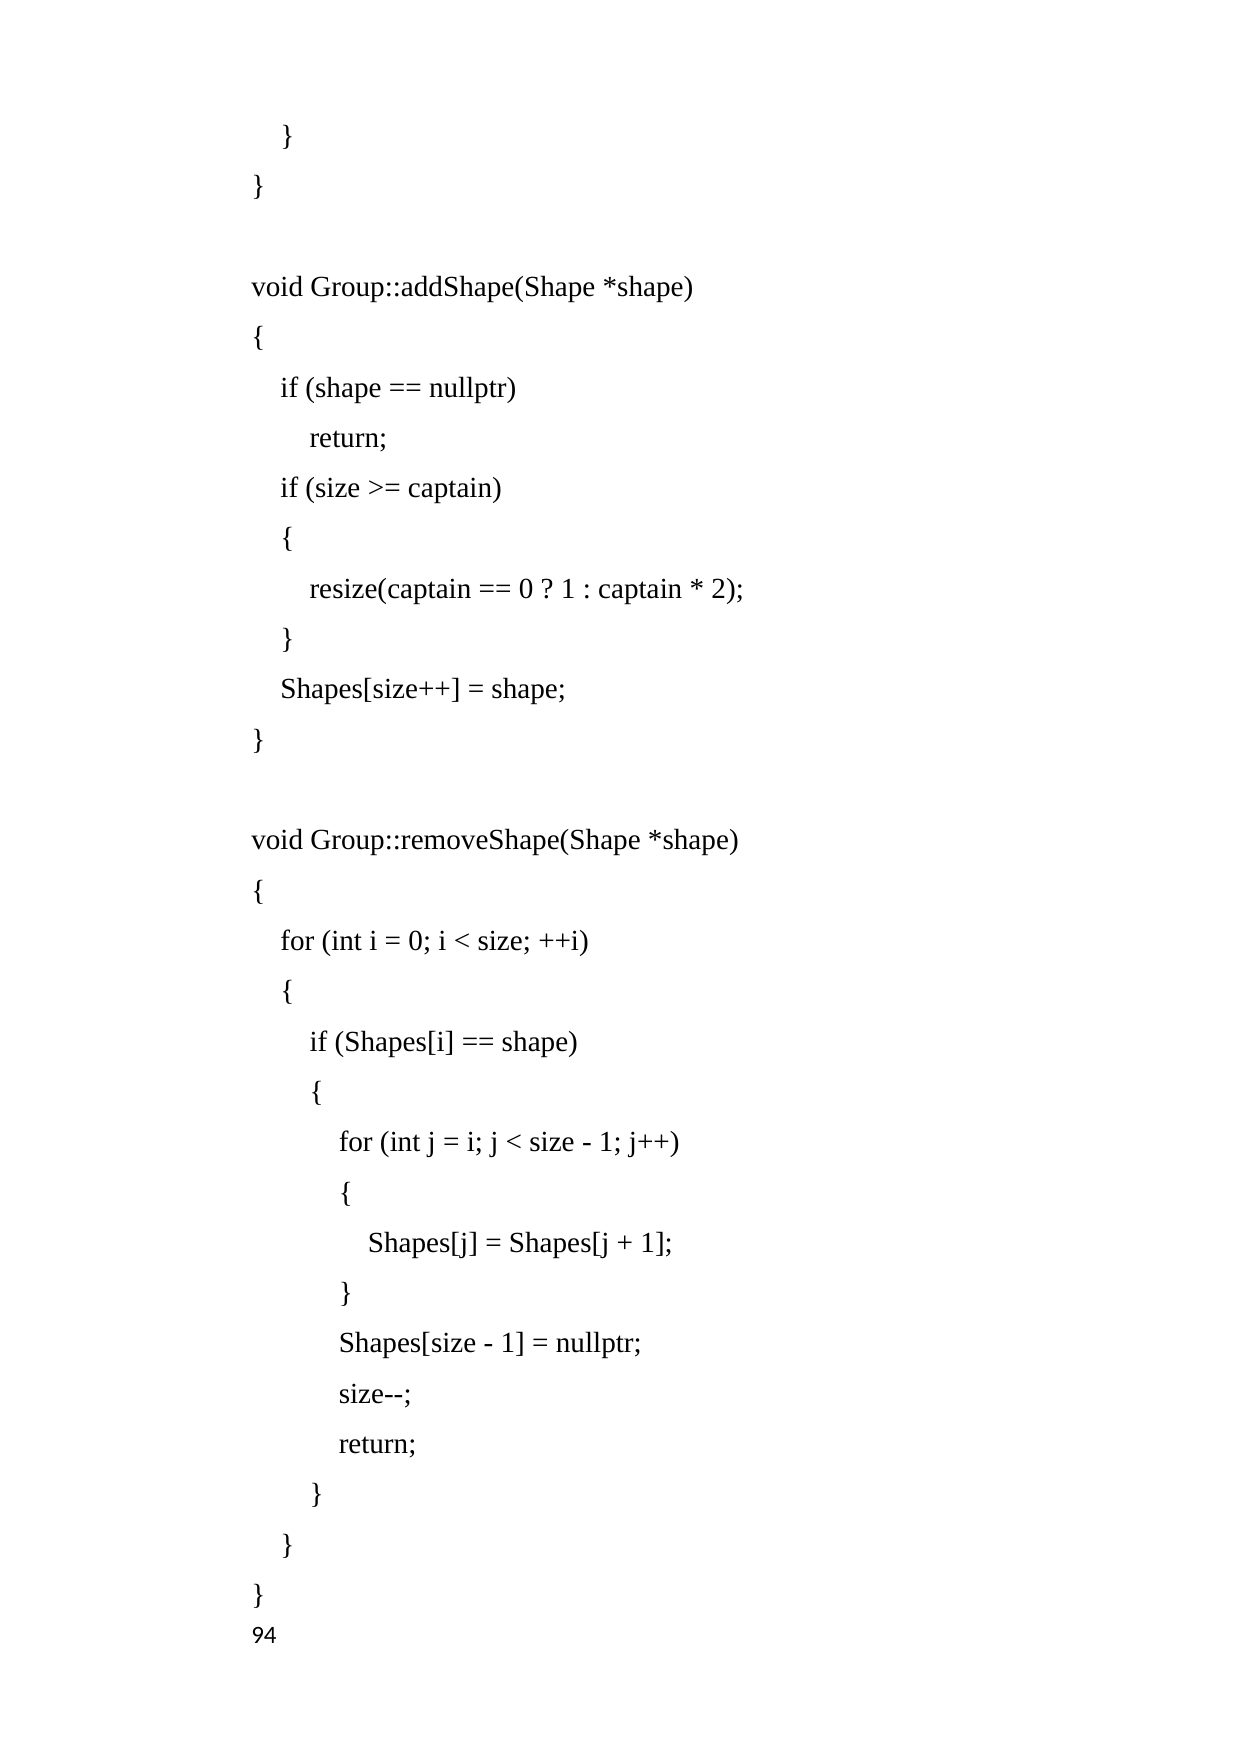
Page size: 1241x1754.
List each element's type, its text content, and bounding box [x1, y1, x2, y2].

list if (size >= captain) [177, 470, 1181, 504]
list for (int j = i; j < size - 1; j++) [177, 1124, 1181, 1158]
list { [177, 521, 1181, 554]
list Shapes[size - 1] = nullptr; [177, 1326, 1181, 1359]
list } [177, 722, 1181, 755]
list { [177, 873, 1181, 906]
list size--; [177, 1376, 1181, 1409]
list { [177, 319, 1181, 353]
list return; [177, 1426, 1181, 1460]
list { [177, 1175, 1181, 1208]
list } [177, 1477, 1181, 1510]
list if (shape == nullptr) [177, 370, 1181, 403]
list } [177, 1527, 1181, 1560]
list { [177, 973, 1181, 1007]
list Shapes[size++] = shape; [177, 672, 1181, 705]
list { [177, 1074, 1181, 1108]
list for (int i = 0; i < size; ++i) [177, 923, 1181, 957]
list return; [177, 420, 1181, 453]
list Shapes[j] = Shapes[j + 1]; [177, 1225, 1181, 1258]
list } [177, 118, 1181, 152]
list } [177, 1577, 1181, 1611]
list void Group::removeShape(Shape *shape) [177, 822, 1181, 856]
list if (Shapes[i] == shape) [177, 1024, 1181, 1057]
list resize(captain == 0 ? 1 : captain * 2); [177, 571, 1181, 604]
list } [177, 621, 1181, 655]
list } [177, 1275, 1181, 1309]
list void Group::addShape(Shape *shape) [177, 269, 1181, 303]
list } [177, 168, 1181, 202]
